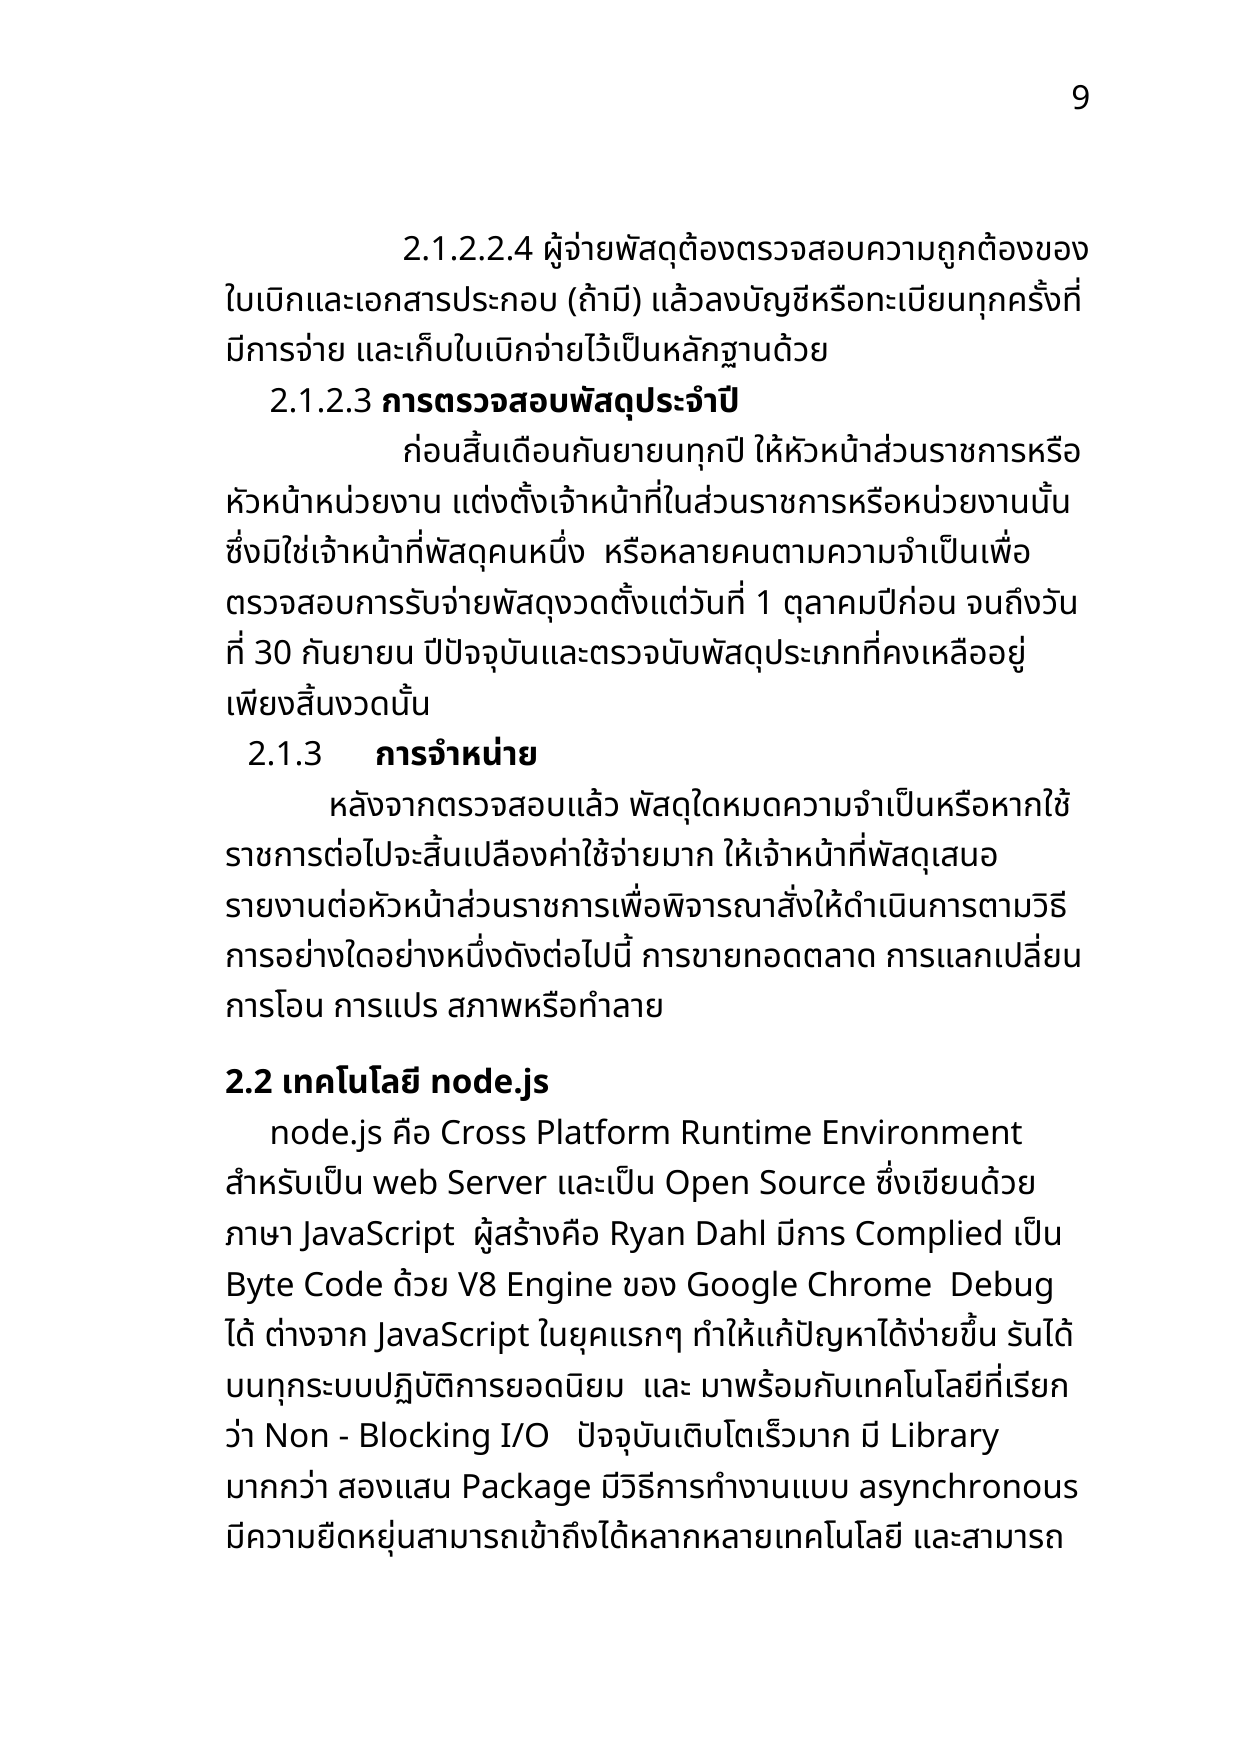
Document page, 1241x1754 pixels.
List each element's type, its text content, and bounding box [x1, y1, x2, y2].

text 2.1.2.2.4 ผู้จ่ายพัสดุต้องตรวจสอบความถูกต้องของใบเบิกและเอกสารประกอบ (ถ้ามี) แล้วลงบัญชีหรือทะเบียนทุกครั้งที่มีการจ่าย และเก็บใบเบิกจ่ายไว้เป็นหลักฐานด้วย [225, 225, 1090, 377]
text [225, 1108, 1090, 1564]
text หลังจากตรวจสอบแล้ว พัสดุใดหมดความจำเป็นหรือหากใช้ราชการต่อไปจะสิ้นเปลืองค่าใช้จ่ายมาก ให้เจ้าหน้าที่พัสดุเสนอรายงานต่อหัวหน้าส่วนราชการเพื่อพิจารณาสั่งให้ดำเนินการตามวิธีการอย่างใดอย่างหนึ่งดังต่อไปนี้ การขายทอดตลาด การแลกเปลี่ยน การโอน การแปร สภาพหรือทำลาย [225, 781, 1090, 1033]
text 2.1.3 การจำหน่าย [225, 730, 1090, 781]
text 2.1.2.3 การตรวจสอบพัสดุประจำปี [225, 377, 1090, 427]
text ก่อนสิ้นเดือนกันยายนทุกปี ให้หัวหน้าส่วนราชการหรือหัวหน้าหน่วยงาน แต่งตั้งเจ้าหน้าที่ในส่วนราชการหรือหน่วยงานนั้น ซึ่งมิใช่เจ้าหน้าที่พัสดุคนหนึ่ง หรือหลายคนตามความจำเป็นเพื่อตรวจสอบการรับจ่ายพัสดุงวดตั้งแต่วันที่ 1 ตุลาคมปีก่อน จนถึงวันที่ 30 กันยายน ปีปัจจุบันและตรวจนับพัสดุประเภทที่คงเหลืออยู่เพียงสิ้นงวดนั้น [225, 427, 1090, 730]
text 2.2 เทคโนโลยี node.js [225, 1058, 1090, 1108]
